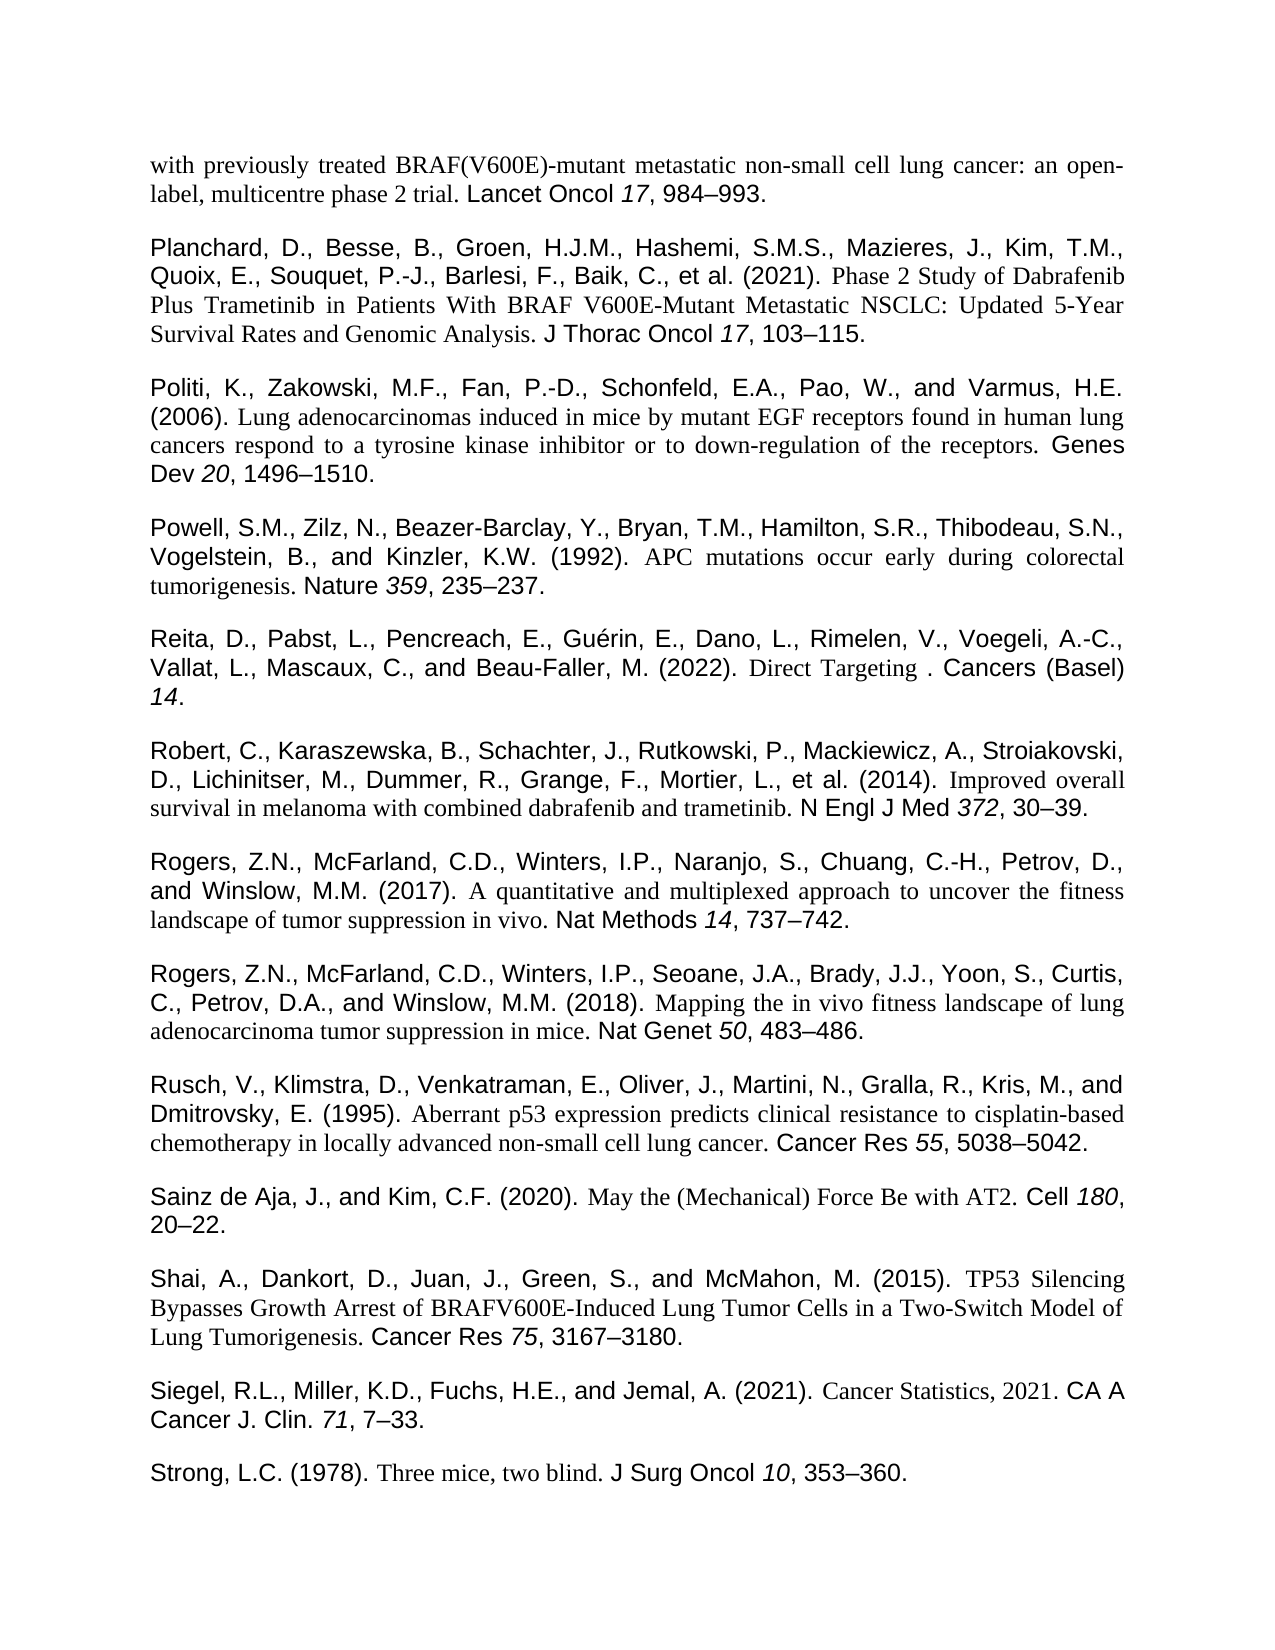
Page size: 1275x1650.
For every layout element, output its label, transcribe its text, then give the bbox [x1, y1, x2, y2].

text Rogers, Z.N., McFarland, C.D., Winters, I.P., Seoane, J.A., Brady, J.J., Yoon, S., Curtis, C., Petrov, D.A., and Winslow, M.M. (2018). Mapping the in vivo fitness landscape of lung adenocarcinoma tumor suppression in mice. Nat Genet 50, 483–486. [150, 959, 1125, 1045]
text Reita, D., Pabst, L., Pencreach, E., Guérin, E., Dano, L., Rimelen, V., Voegeli, A.-C., Vallat, L., Mascaux, C., and Beau-Faller, M. (2022). Direct Targeting . Cancers (Basel) 14. [150, 624, 1125, 711]
text Shai, A., Dankort, D., Juan, J., Green, S., and McMahon, M. (2015). TP53 Silencing Bypasses Growth Arrest of BRAFV600E-Induced Lung Tumor Cells in a Two-Switch Model of Lung Tumorigenesis. Cancer Res 75, 3167–3180. [150, 1264, 1125, 1351]
text Sainz de Aja, J., and Kim, C.F. (2020). May the (Mechanical) Force Be with AT2. Cell 180, 20–22. [150, 1182, 1125, 1239]
text Robert, C., Karaszewska, B., Schachter, J., Rutkowski, P., Mackiewicz, A., Stroiakovski, D., Lichinitser, M., Dummer, R., Grange, F., Mortier, L., et al. (2014). Improved overall survival in melanoma with combined dabrafenib and trametinib. N Engl J Med 372, 30–39. [150, 736, 1125, 822]
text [150, 150, 1125, 208]
text Planchard, D., Besse, B., Groen, H.J.M., Hashemi, S.M.S., Mazieres, J., Kim, T.M., Quoix, E., Souquet, P.-J., Barlesi, F., Baik, C., et al. (2021). Phase 2 Study of Dabrafenib Plus Trametinib in Patients With BRAF V600E-Mutant Metastatic NSCLC: Updated 5-Year Survival Rates and Genomic Analysis. J Thorac Oncol 17, 103–115. [150, 233, 1125, 348]
text Rogers, Z.N., McFarland, C.D., Winters, I.P., Naranjo, S., Chuang, C.-H., Petrov, D., and Winslow, M.M. (2017). A quantitative and multiplexed approach to uncover the fitness landscape of tumor suppression in vivo. Nat Methods 14, 737–742. [150, 847, 1125, 934]
text Siegel, R.L., Miller, K.D., Fuchs, H.E., and Jemal, A. (2021). Cancer Statistics, 2021. CA A Cancer J. Clin. 71, 7–33. [150, 1376, 1125, 1433]
text Rusch, V., Klimstra, D., Venkatraman, E., Oliver, J., Martini, N., Gralla, R., Kris, M., and Dmitrovsky, E. (1995). Aberrant p53 expression predicts clinical resistance to cisplatin-based chemotherapy in locally advanced non-small cell lung cancer. Cancer Res 55, 5038–5042. [150, 1070, 1125, 1157]
text Strong, L.C. (1978). Three mice, two blind. J Surg Oncol 10, 353–360. [150, 1458, 1125, 1487]
text Politi, K., Zakowski, M.F., Fan, P.-D., Schonfeld, E.A., Pao, W., and Varmus, H.E. (2006). Lung adenocarcinomas induced in mice by mutant EGF receptors found in human lung cancers respond to a tyrosine kinase inhibitor or to down-regulation of the receptors. Genes Dev 20, 1496–1510. [150, 373, 1125, 488]
text Powell, S.M., Zilz, N., Beazer-Barclay, Y., Bryan, T.M., Hamilton, S.R., Thibodeau, S.N., Vogelstein, B., and Kinzler, K.W. (1992). APC mutations occur early during colorectal tumorigenesis. Nature 359, 235–237. [150, 513, 1125, 599]
